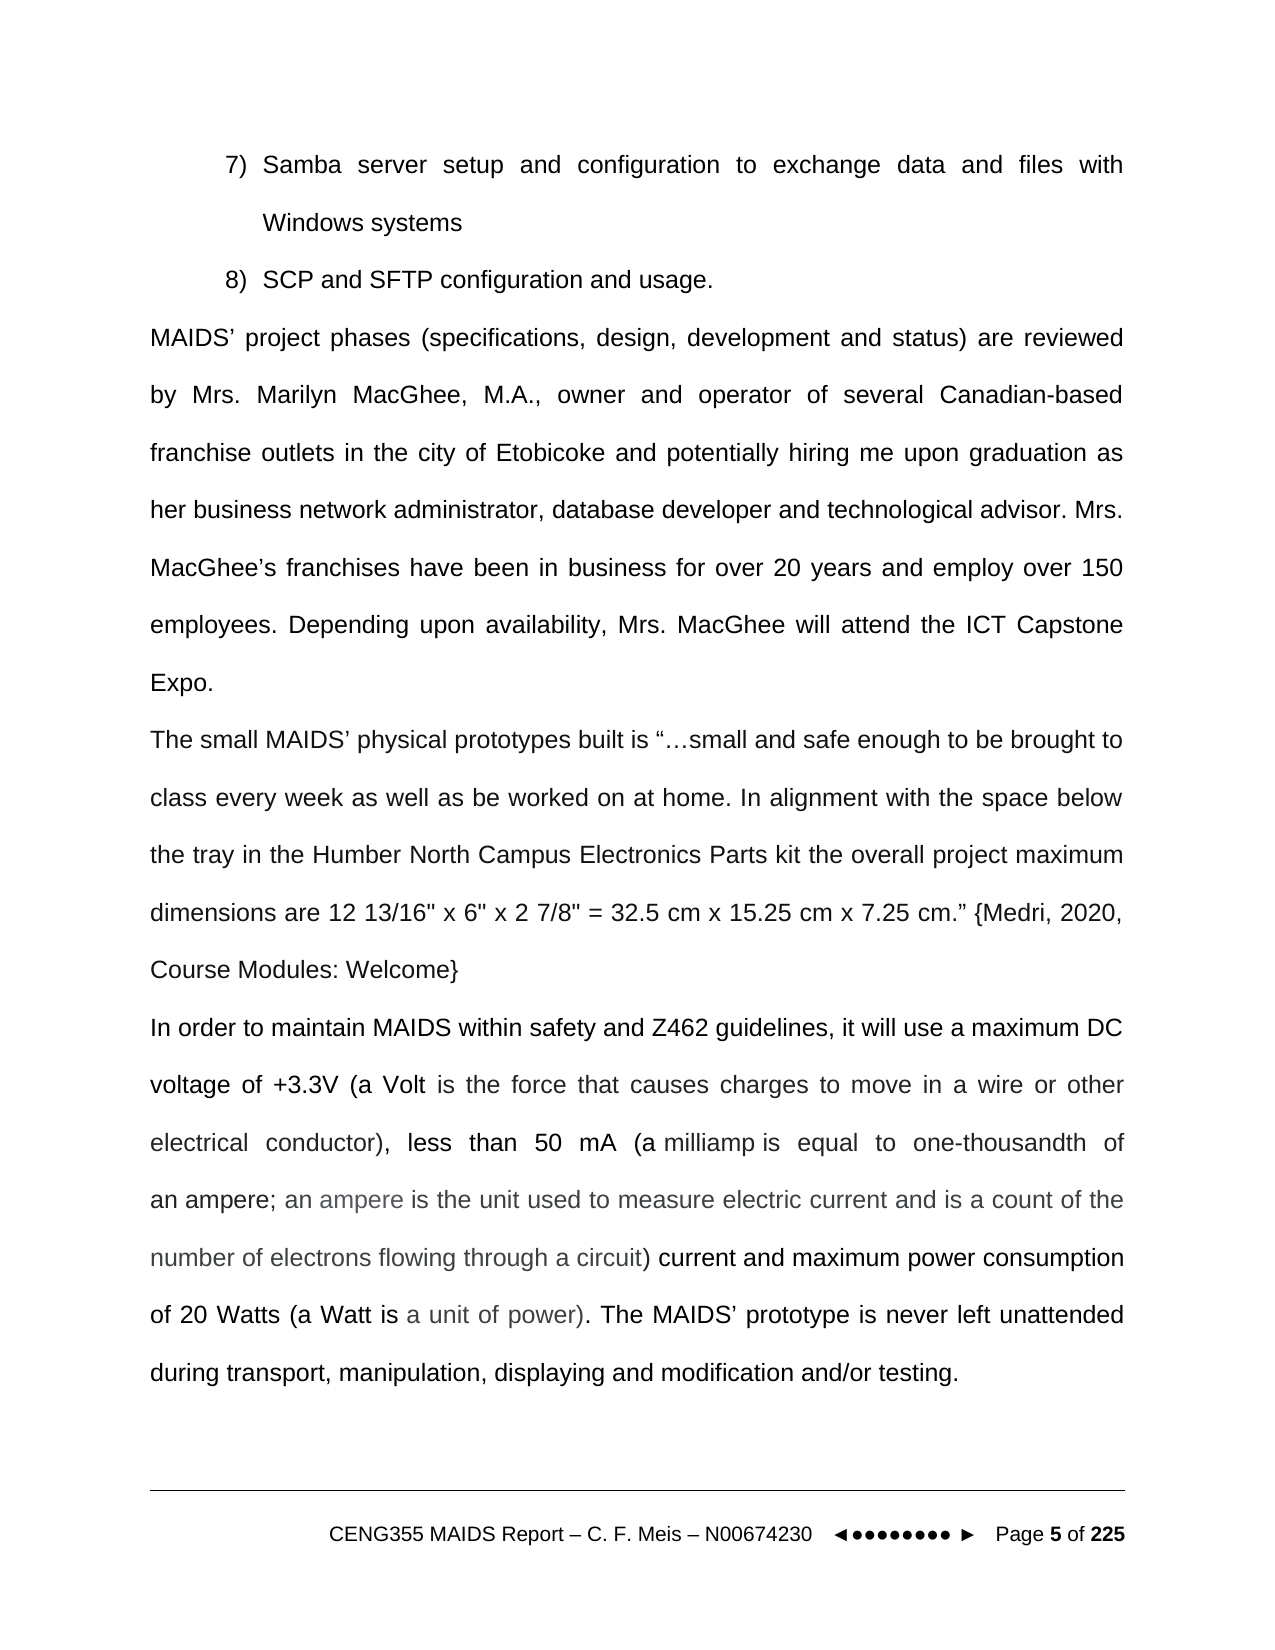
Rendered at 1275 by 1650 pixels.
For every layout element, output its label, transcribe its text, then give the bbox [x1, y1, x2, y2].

text In order to maintain MAIDS within safety and Z462 guidelines, it will use a maximum DC voltage of +3.3V (a Volt is the force that causes charges to move in a wire or other electrical conductor), less than 50 mA (a milliamp is equal to one-thousandth of an ampere; an ampere is the unit used to measure electric current and is a count of the number of electrons flowing through a circuit) current and maximum power consumption of 20 Watts (a Watt is a unit of power). The MAIDS’ prototype is never left unattended during transport, manipulation, displaying and modification and/or testing. [150, 1012, 1125, 1185]
list SCP and SFTP configuration and usage. [225, 265, 1125, 294]
text In order to maintain MAIDS within safety and Z462 guidelines, it will use a maximum DC voltage of +3.3V (a Volt is the force that causes charges to move in a wire or other electrical conductor), less than 50 mA (a milliamp is equal to one-thousandth of an ampere; an ampere is the unit used to measure electric current and is a count of the number of electrons flowing through a circuit) current and maximum power consumption of 20 Watts (a Watt is a unit of power). The MAIDS’ prototype is never left unattended during transport, manipulation, displaying and modification and/or testing. [150, 1214, 1125, 1386]
text MAIDS’ project phases (specifications, design, development and status) are reviewed by Mrs. Marilyn MacGhee, M.A., owner and operator of several Canadian-based franchise outlets in the city of Etobicoke and potentially hiring me upon graduation as her business network administrator, database developer and technological advisor. Mrs. MacGhee’s franchises have been in business for over 20 years and employ over 150 employees. Depending upon availability, Mrs. MacGhee will attend the ICT Capstone Expo. [150, 322, 1125, 696]
text The small MAIDS’ physical prototypes built is “…small and safe enough to be brought to class every week as well as be worked on at home. In alignment with the space below the tray in the Humber North Campus Electronics Parts kit the overall project maximum dimensions are 12 13/16" x 6" x 2 7/8" = 32.5 cm x 15.25 cm x 7.25 cm.” {Medri, 2020, Course Modules: Welcome} [150, 725, 1125, 984]
list Samba server setup and configuration to exchange data and files with Windows systems [225, 150, 1125, 236]
